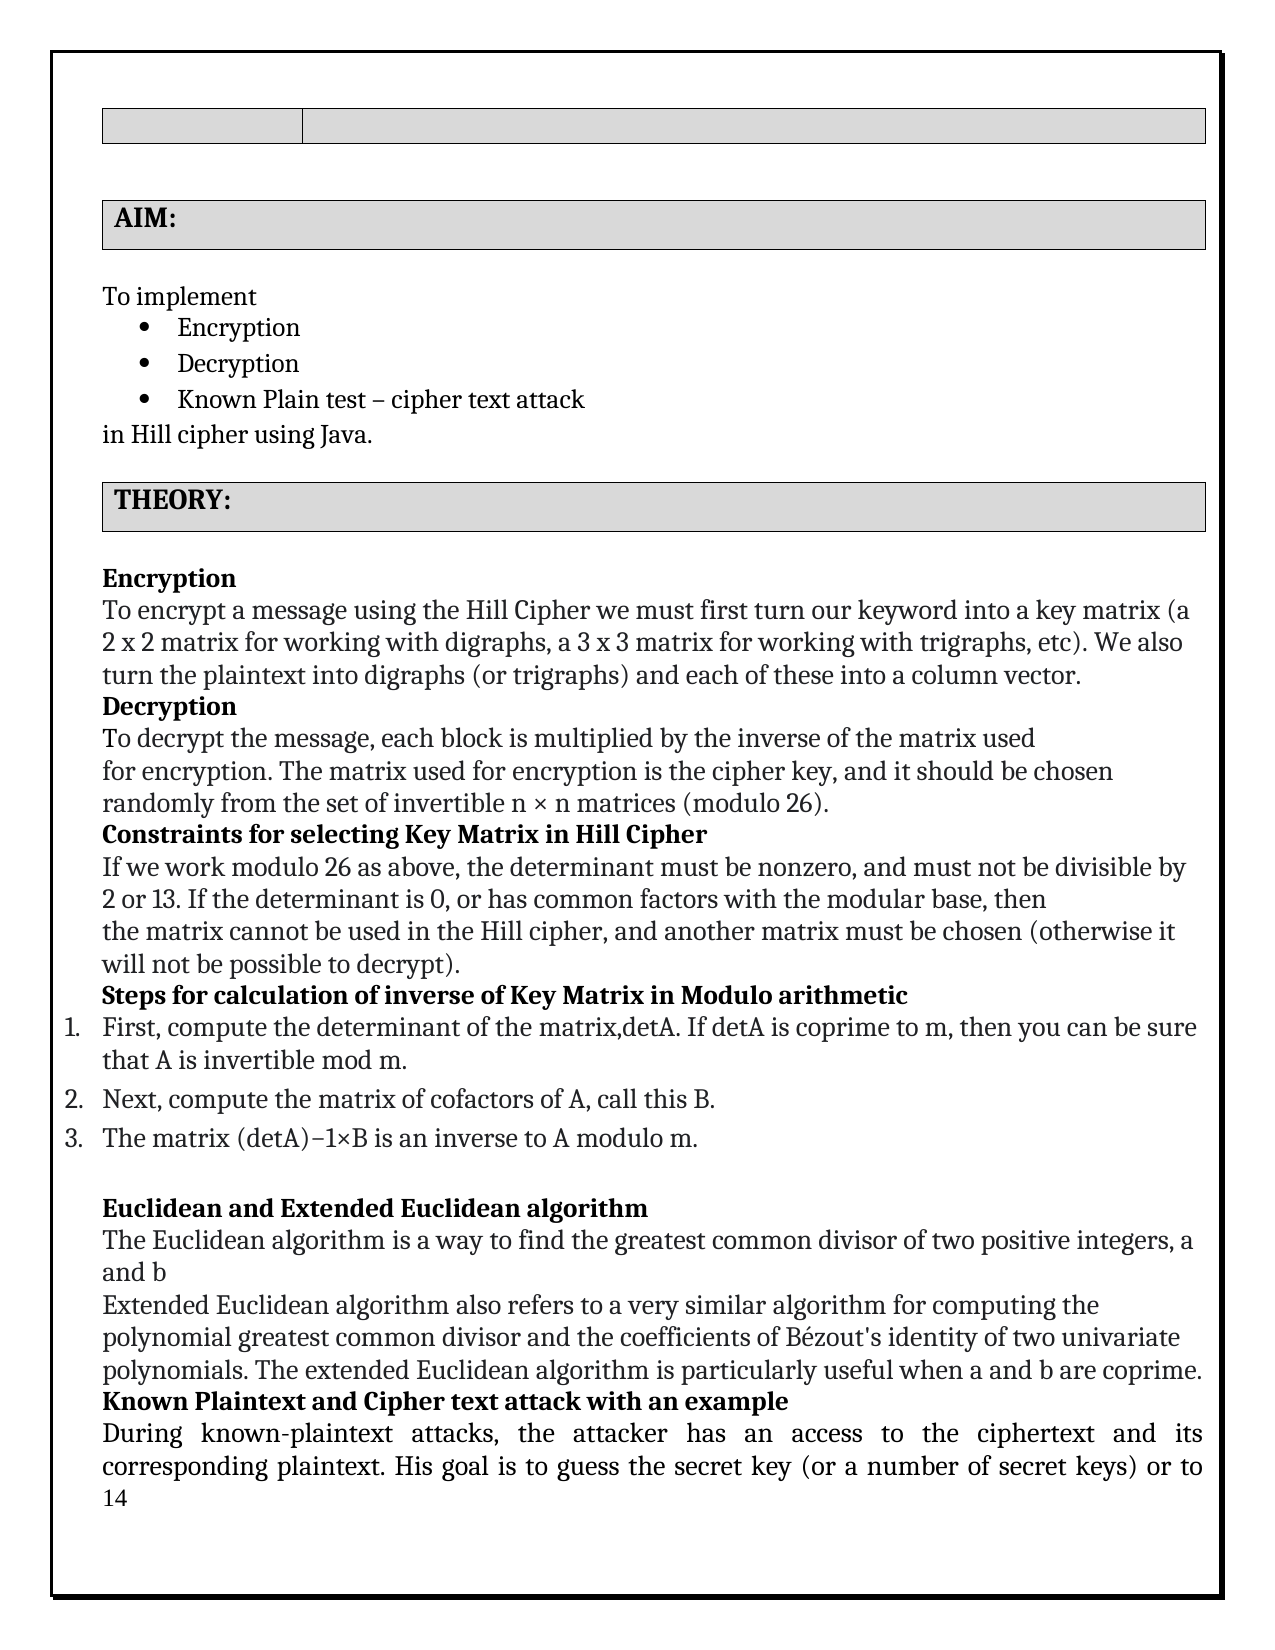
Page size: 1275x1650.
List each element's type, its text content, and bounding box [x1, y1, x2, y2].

text in Hill cipher using Java. [102, 419, 1205, 451]
text Encryption [102, 563, 1205, 594]
text To decrypt the message, each block is multiplied by the inverse of the matrix used for encryption. The matrix used for encryption is the cipher key, and it should be chosen randomly from the set of invertible n × n matrices (modulo 26). [830, 722, 1205, 819]
list Decryption [139, 348, 1205, 379]
table_header Ex.No.2 [103, 109, 302, 143]
text The Euclidean algorithm is a way to find the greatest common divisor of two positive integers, a and b [166, 1224, 1205, 1289]
table_header AIM: [103, 201, 1205, 249]
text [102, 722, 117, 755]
list Encryption [139, 312, 1205, 343]
text Decryption [102, 691, 1205, 722]
list Known Plain test – cipher text attack [139, 384, 1205, 415]
text Euclidean and Extended Euclidean algorithm [102, 1193, 1205, 1224]
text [102, 1417, 1205, 1482]
list First, compute the determinant of the matrix,detA. If detA is coprime to m, then you can be sure that A is invertible mod m. [64, 1011, 1205, 1076]
text Steps for calculation of inverse of Key Matrix in Modulo arithmetic [102, 980, 1205, 1011]
text To implement [102, 281, 1205, 312]
text To encrypt a message using the Hill Cipher we must first turn our keyword into a key matrix (a 2 x 2 matrix for working with digraphs, a 3 x 3 matrix for working with trigraphs, etc). We also turn the plaintext into digraphs (or trigraphs) and each of these into a column vector. [102, 594, 1205, 691]
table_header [303, 109, 1205, 143]
list The matrix (detA)−1×B is an inverse to A modulo m. [64, 1122, 1205, 1155]
text Known Plaintext and Cipher text attack with an example [102, 1386, 1205, 1417]
list Next, compute the matrix of cofactors of A, call this B. [64, 1083, 1205, 1116]
text Constraints for selecting Key Matrix in Hill Cipher [102, 819, 1205, 851]
table_header THEORY: [103, 483, 1205, 531]
text If we work modulo 26 as above, the determinant must be nonzero, and must not be divisible by 2 or 13. If the determinant is 0, or has common factors with the modular base, then the matrix cannot be used in the Hill cipher, and another matrix must be chosen (otherwise it will not be possible to decrypt). [461, 851, 1205, 980]
